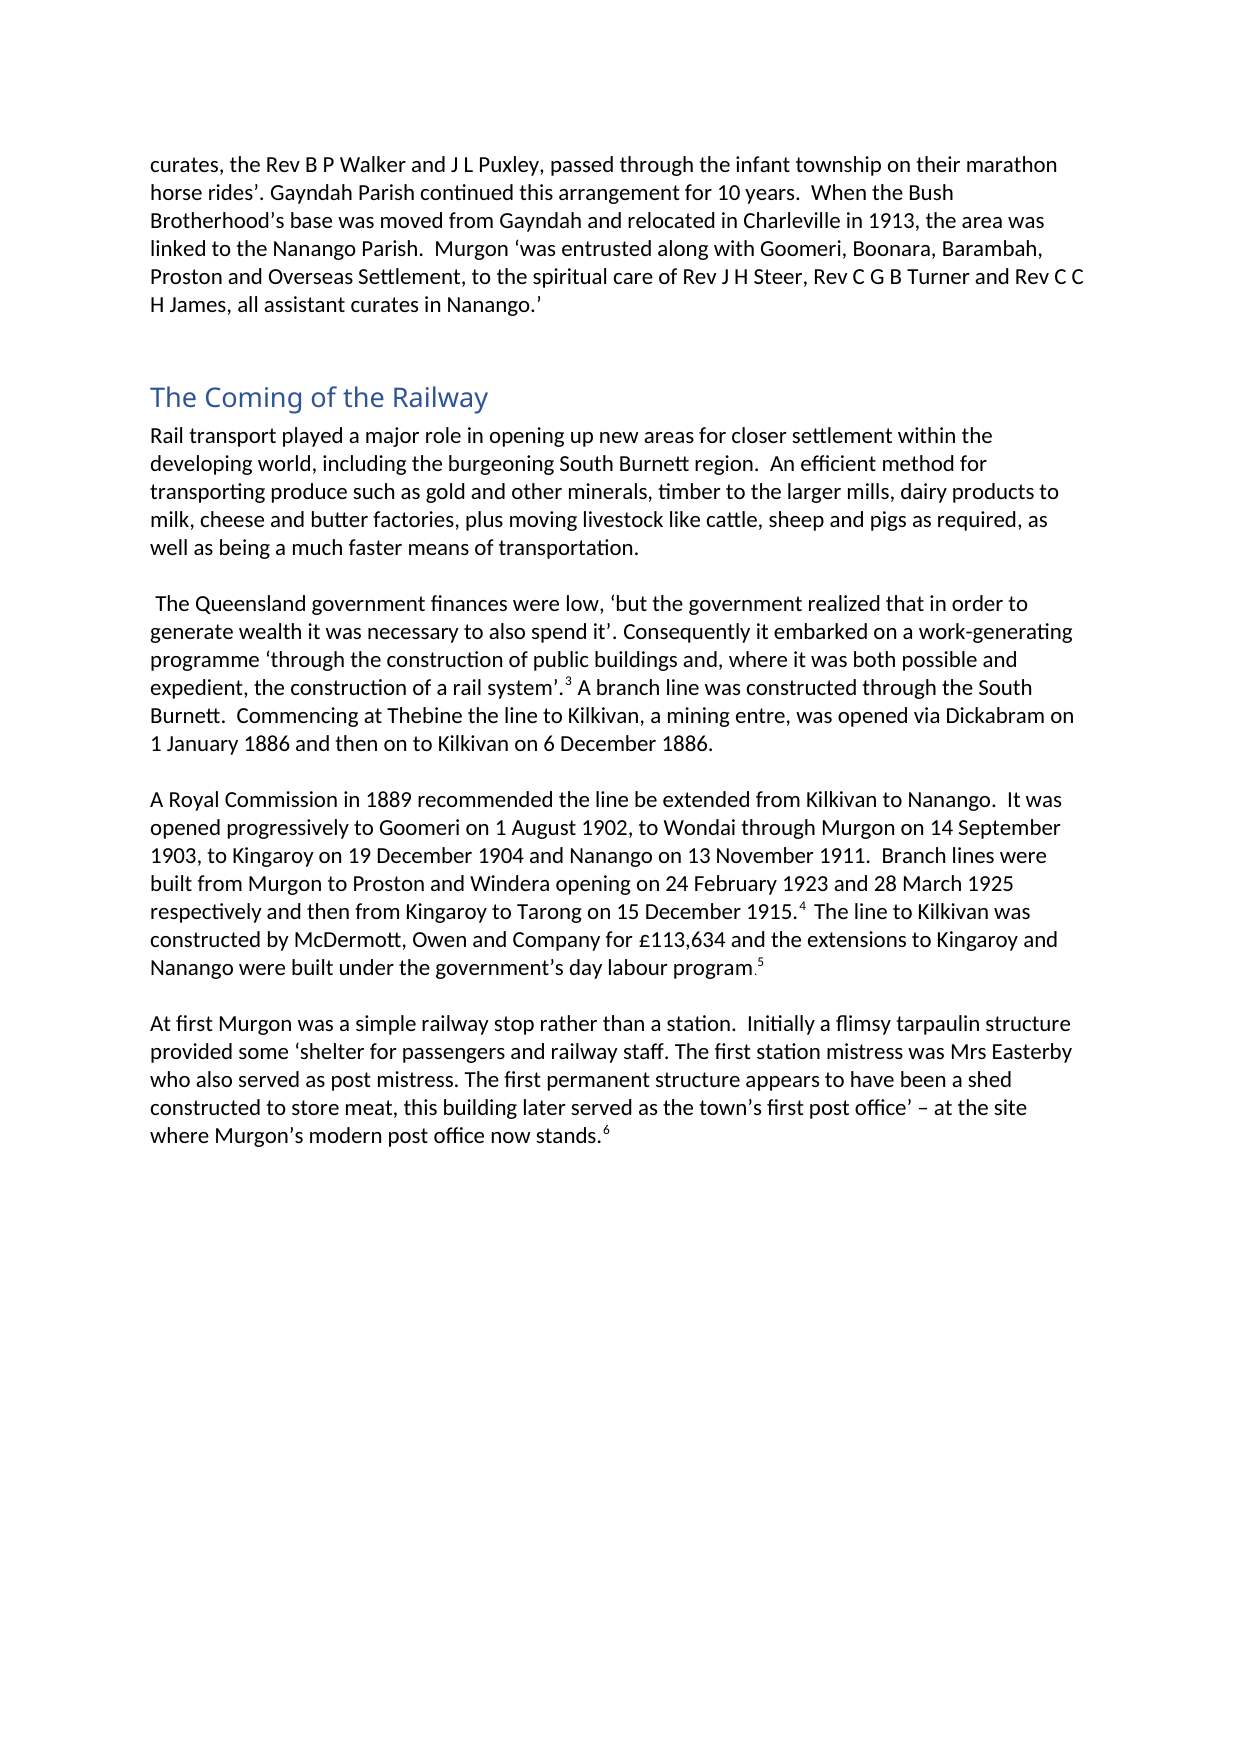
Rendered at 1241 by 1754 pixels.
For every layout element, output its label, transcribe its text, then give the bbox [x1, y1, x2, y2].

text Rail transport played a major role in opening up new areas for closer settlement within the developing world, including the burgeoning South Burnett region. An efficient method for transporting produce such as gold and other minerals, timber to the larger mills, dairy products to milk, cheese and butter factories, plus moving livestock like cattle, sheep and pigs as required, as well as being a much faster means of transportation. [150, 421, 1090, 561]
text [150, 150, 1090, 318]
subtitle The Coming of the Railway [150, 378, 1090, 415]
text The Queensland government finances were low, ‘but the government realized that in order to generate wealth it was necessary to also spend it’. Consequently it embarked on a work-generating programme ‘through the construction of public buildings and, where it was both possible and expedient, the construction of a rail system’. A branch line was constructed through the South Burnett. Commencing at Thebine the line to Kilkivan, a mining entre, was opened via Dickabram on 1 January 1886 and then on to Kilkivan on 6 December 1886. [150, 589, 1090, 757]
text A Royal Commission in 1889 recommended the line be extended from Kilkivan to Nanango. It was opened progressively to Goomeri on 1 August 1902, to Wondai through Murgon on 14 September 1903, to Kingaroy on 19 December 1904 and Nanango on 13 November 1911. Branch lines were built from Murgon to Proston and Windera opening on 24 February 1923 and 28 March 1925 respectively and then from Kingaroy to Tarong on 15 December 1915. The line to Kilkivan was constructed by McDermott, Owen and Company for £113,634 and the extensions to Kingaroy and Nanango were built under the government’s day labour program. [150, 785, 1090, 981]
text At first Murgon was a simple railway stop rather than a station. Initially a flimsy tarpaulin structure provided some ‘shelter for passengers and railway staff. The first station mistress was Mrs Easterby who also served as post mistress. The first permanent structure appears to have been a shed constructed to store meat, this building later served as the town’s first post office’ – at the site where Murgon’s modern post office now stands. [150, 1009, 1090, 1149]
